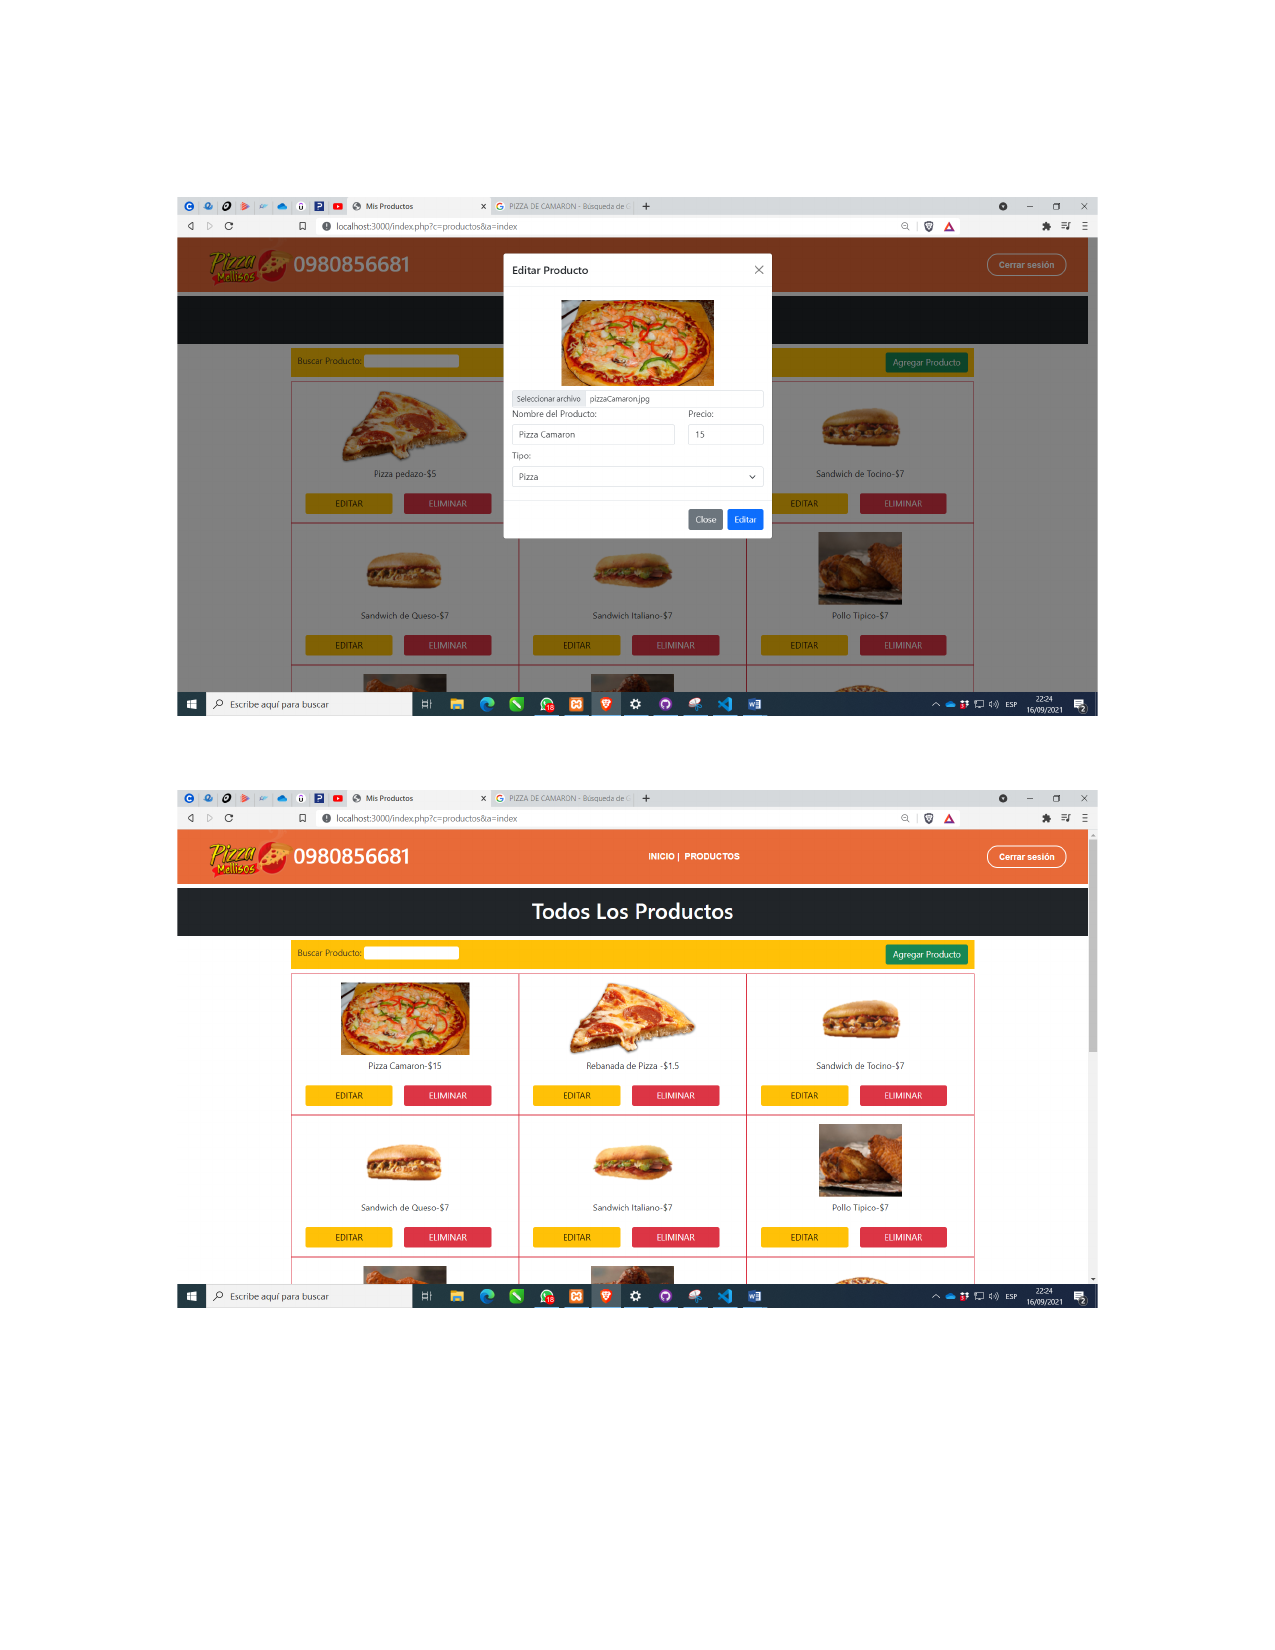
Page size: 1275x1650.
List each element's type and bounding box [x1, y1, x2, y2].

picture [177, 197, 1098, 716]
picture [177, 790, 1098, 1308]
